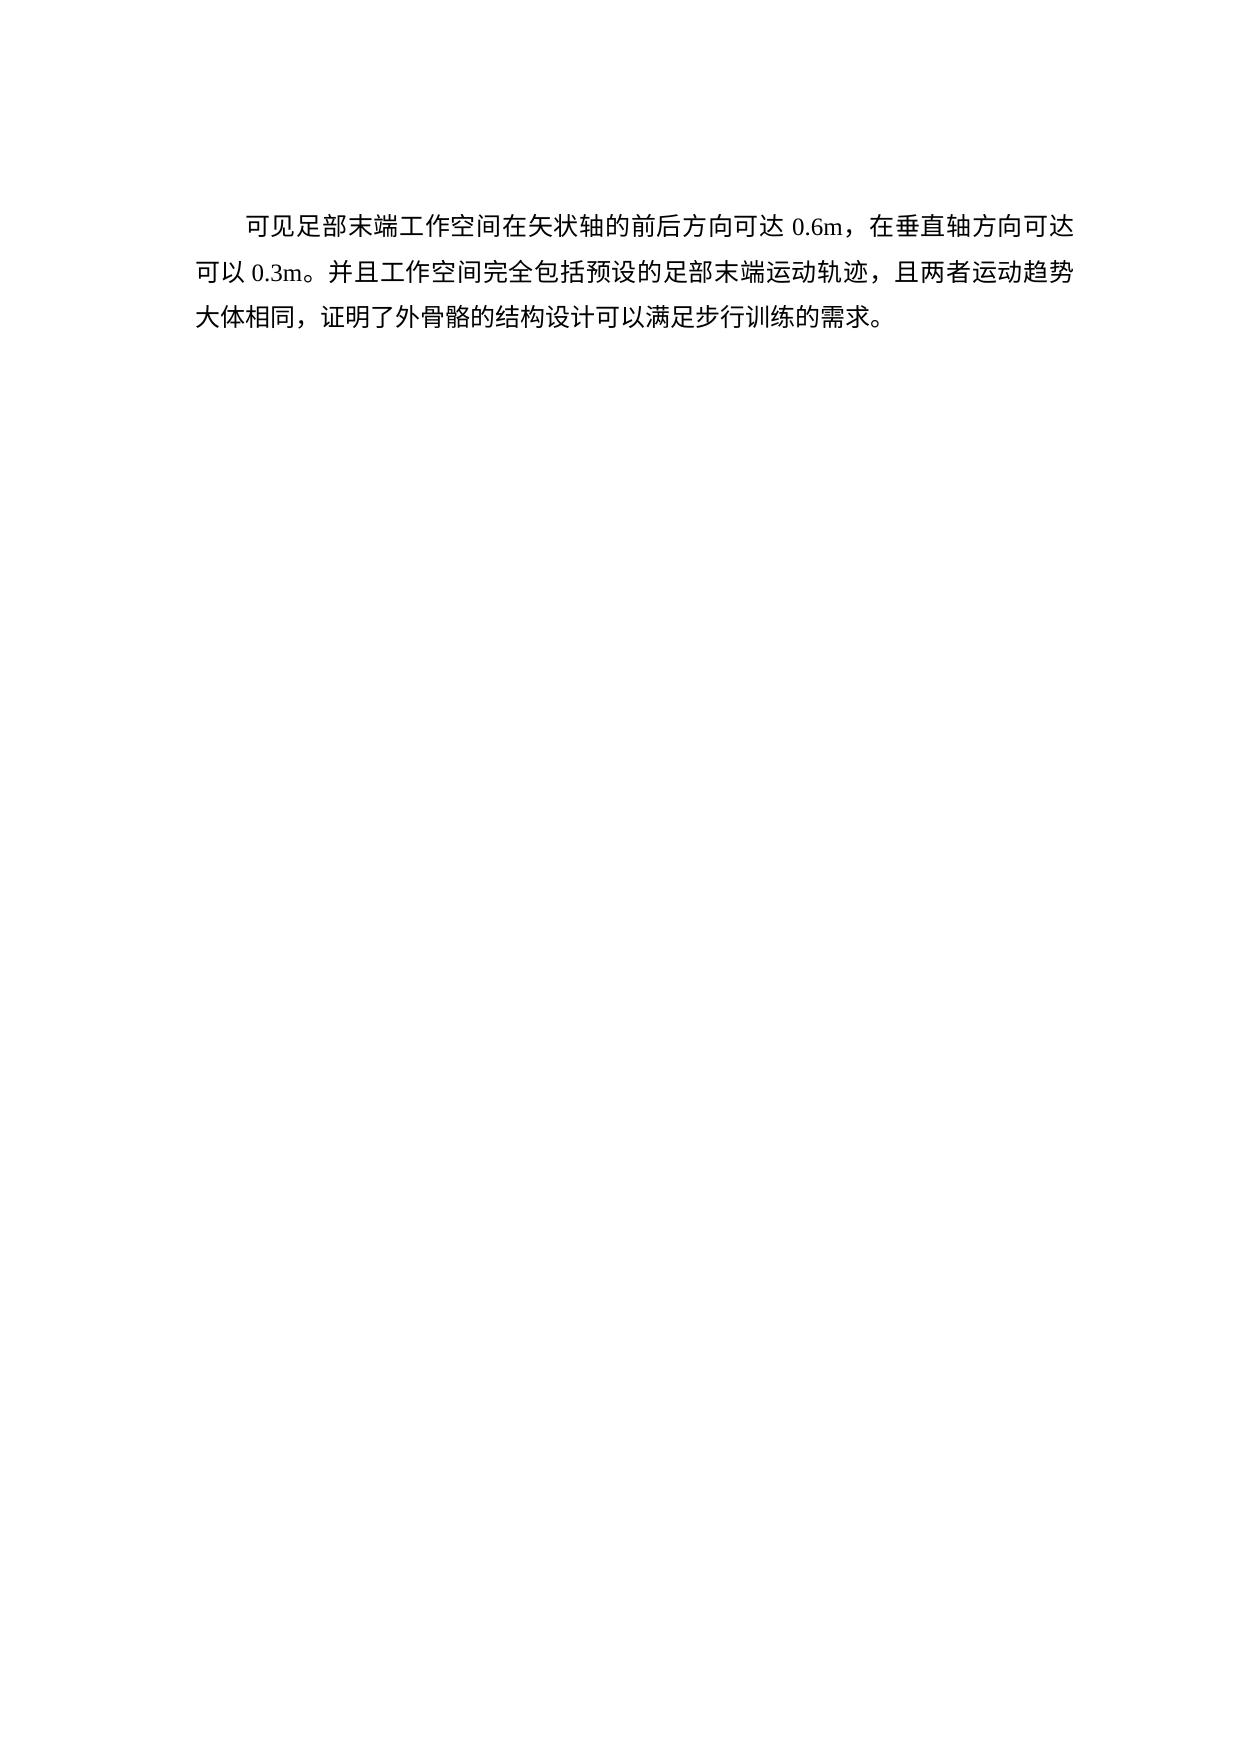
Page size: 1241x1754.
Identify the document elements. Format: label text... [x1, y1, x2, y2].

text 可见足部末端工作空间在矢状轴的前后方向可达0.6m，在垂直轴方向可达可以0.3m。并且工作空间完全包括预设的足部末端运动轨迹，且两者运动趋势大体相同，证明了外骨骼的结构设计可以满足步行训练的需求。 [195, 207, 1075, 334]
